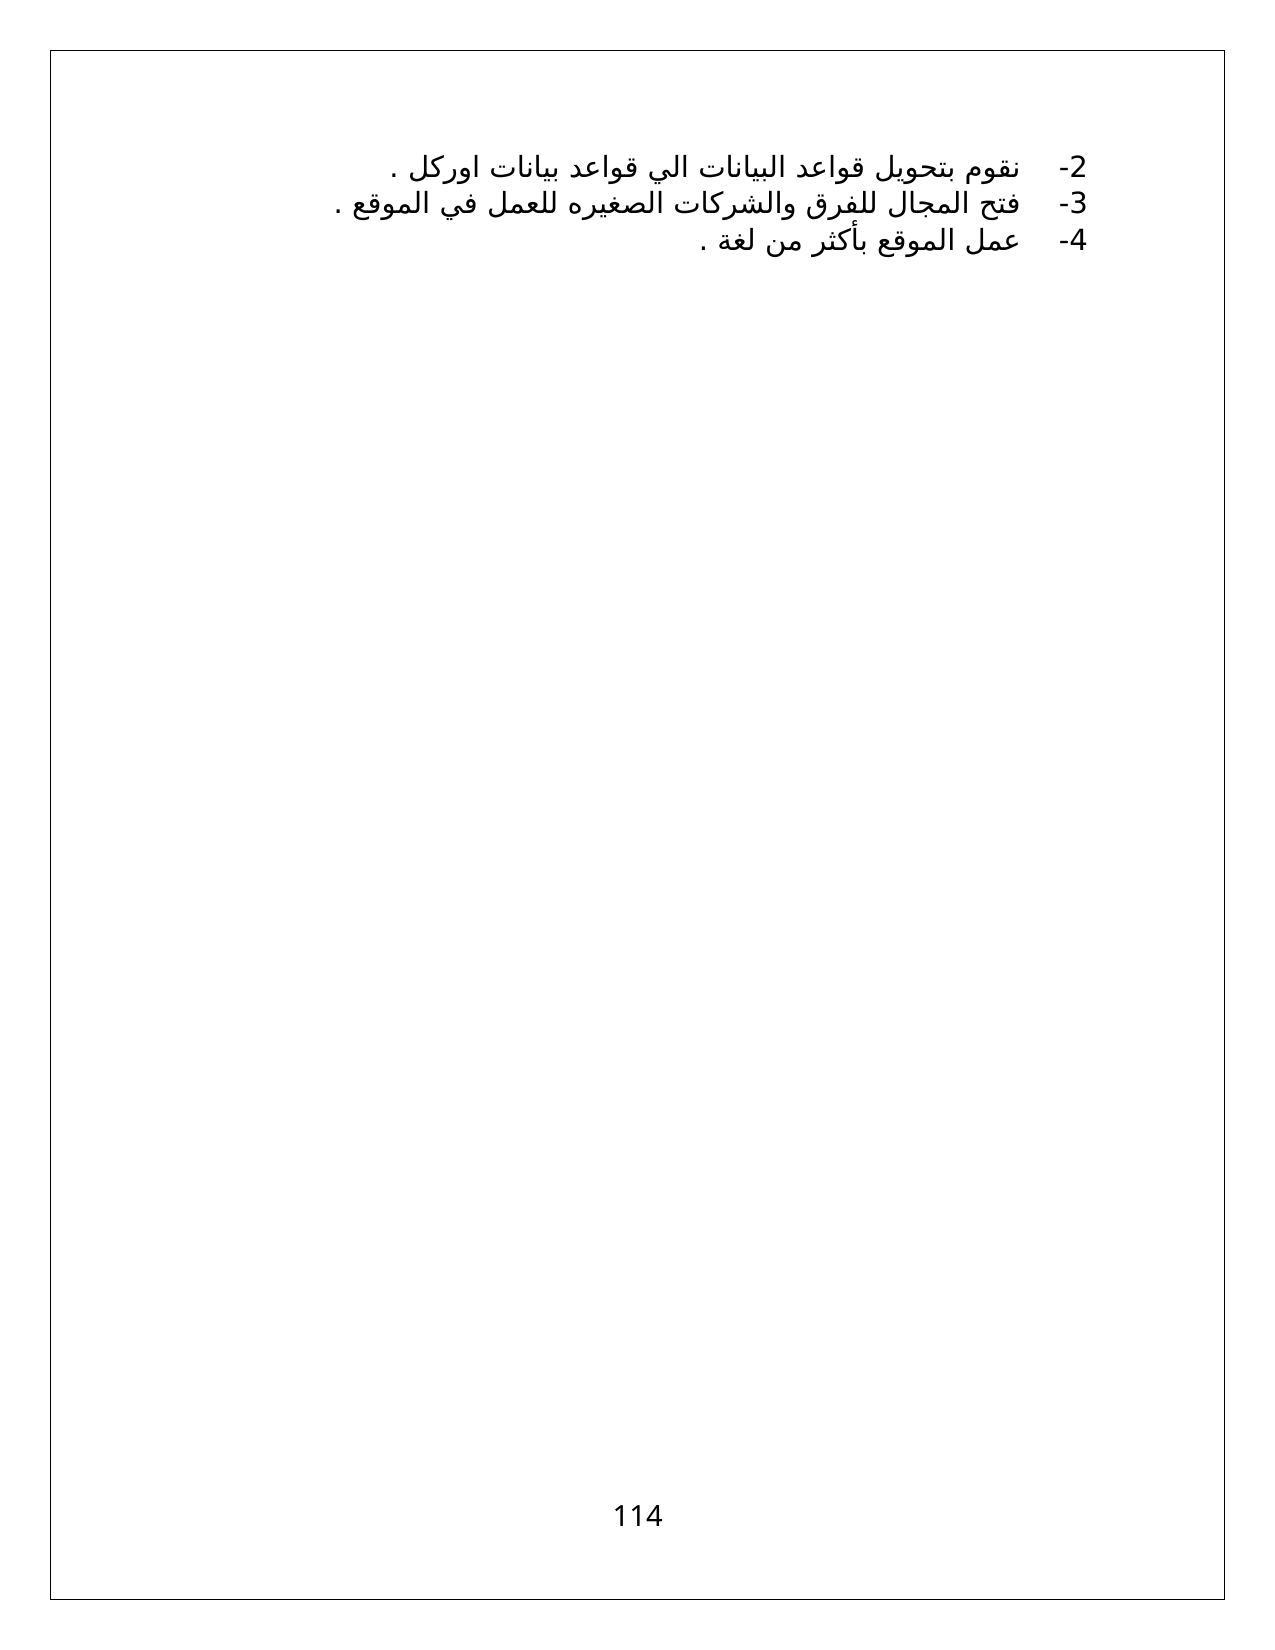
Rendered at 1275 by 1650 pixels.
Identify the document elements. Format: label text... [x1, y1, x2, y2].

list عمل الموقع بأكثر من لغة . [150, 223, 1059, 257]
list نقوم بتحويل قواعد البيانات الي قواعد بيانات اوركل . [150, 150, 1059, 184]
list فتح المجال للفرق والشركات الصغيره للعمل في الموقع . [150, 187, 1059, 221]
